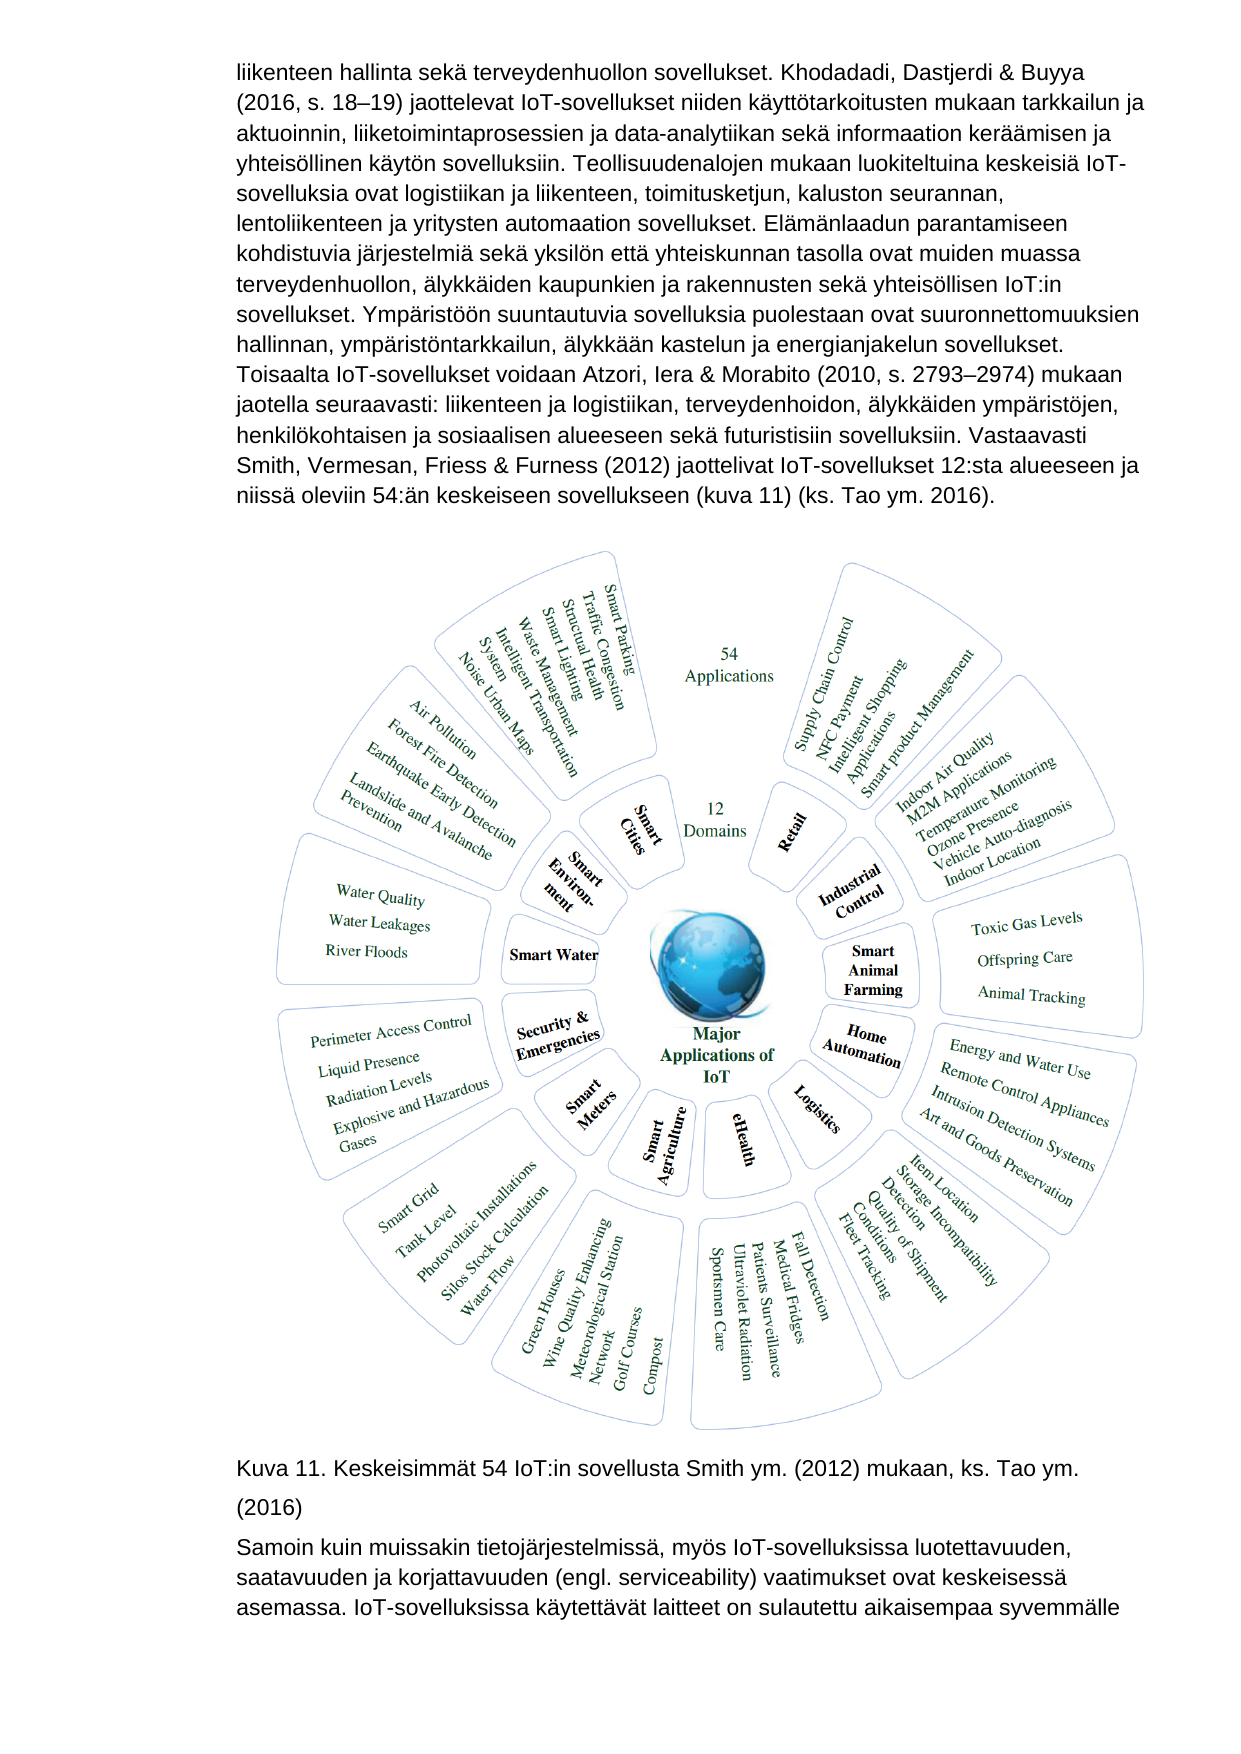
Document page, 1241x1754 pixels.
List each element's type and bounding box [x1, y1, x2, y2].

text [236, 1533, 1152, 1620]
text [236, 59, 1152, 508]
picture [255, 526, 1171, 1442]
